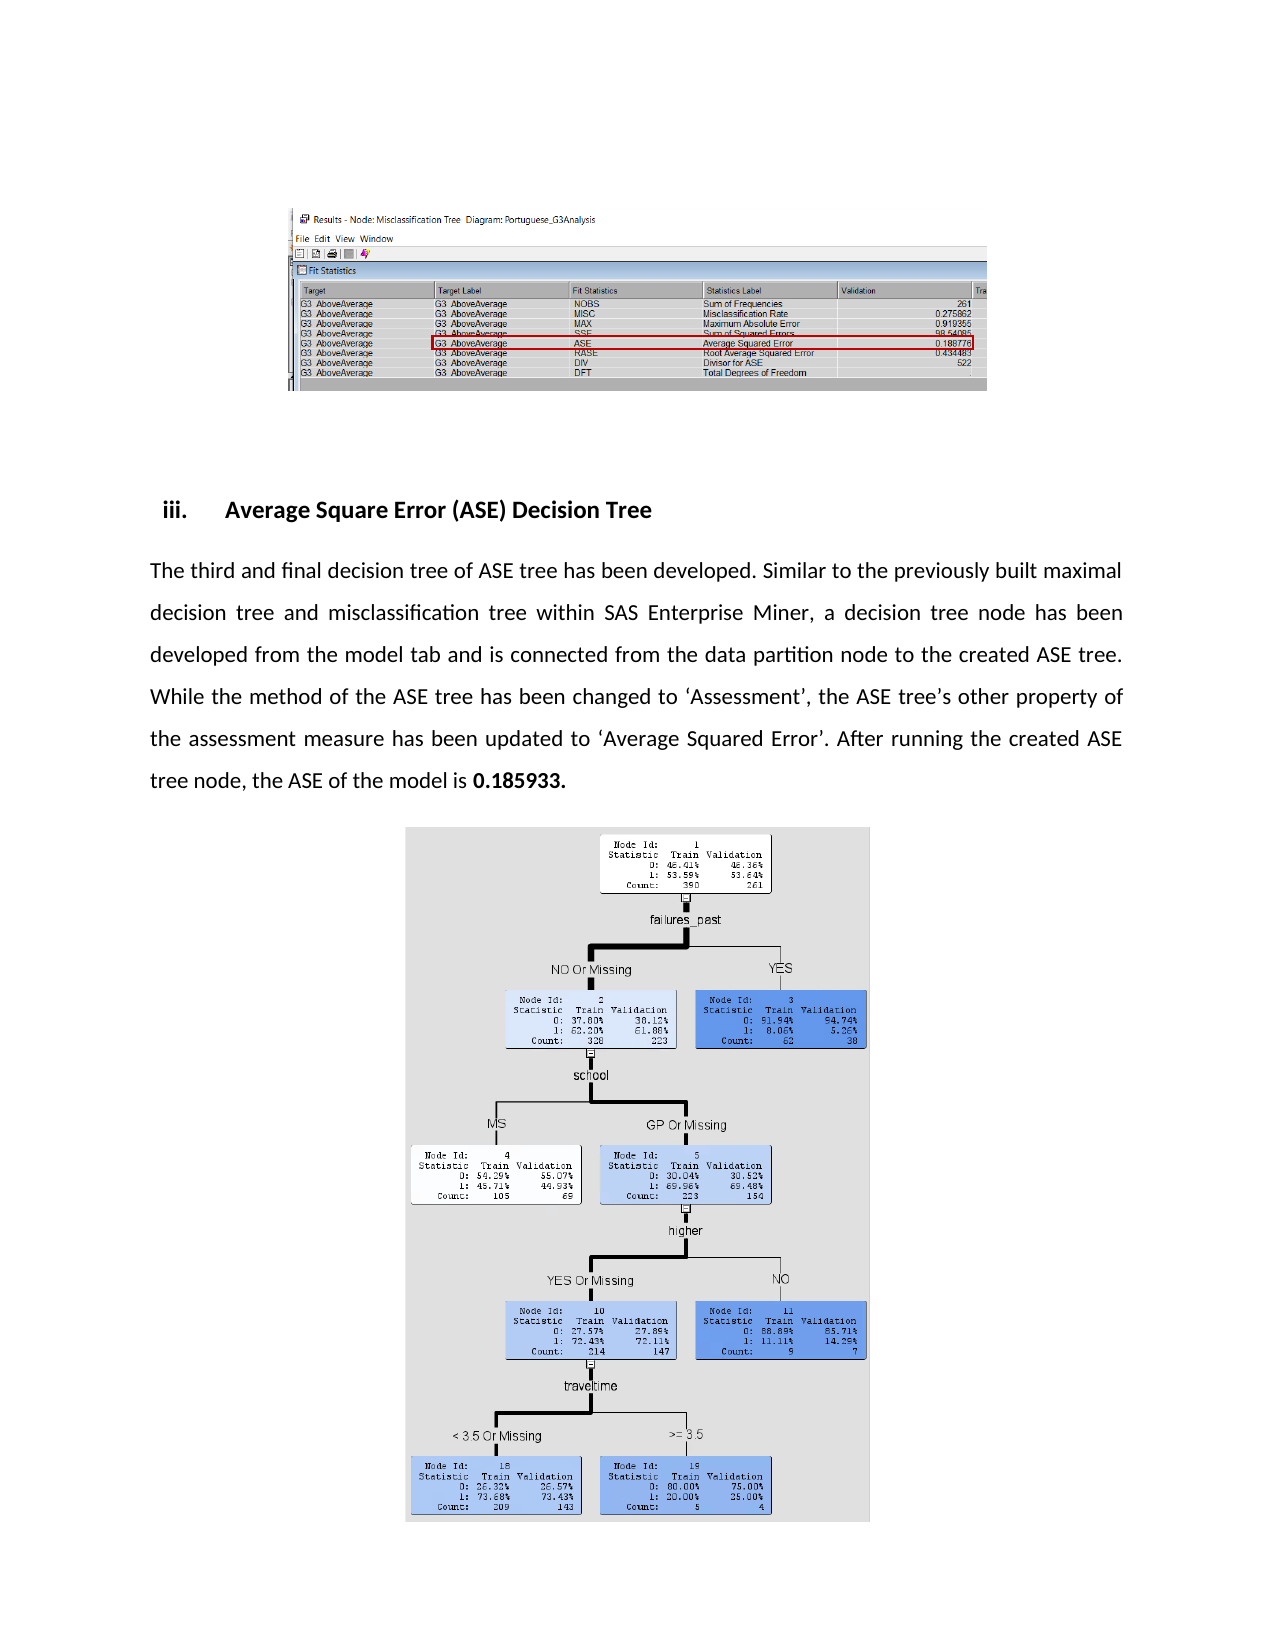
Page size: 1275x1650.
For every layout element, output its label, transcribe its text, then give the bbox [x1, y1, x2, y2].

picture [288, 208, 987, 391]
text The third and final decision tree of ASE tree has been developed. Similar to the previously built maximal decision tree and misclassification tree within SAS Enterprise Miner, a decision tree node has been developed from the model tab and is connected from the data partition node to the created ASE tree. While the method of the ASE tree has been changed to ‘Assessment’, the ASE tree’s other property of the assessment measure has been updated to ‘Average Squared Error’. After running the created ASE tree node, the ASE of the model is 0.185933. [150, 556, 1125, 794]
subtitle Average Square Error (ASE) Decision Tree [187, 494, 1125, 524]
picture [405, 827, 870, 1522]
